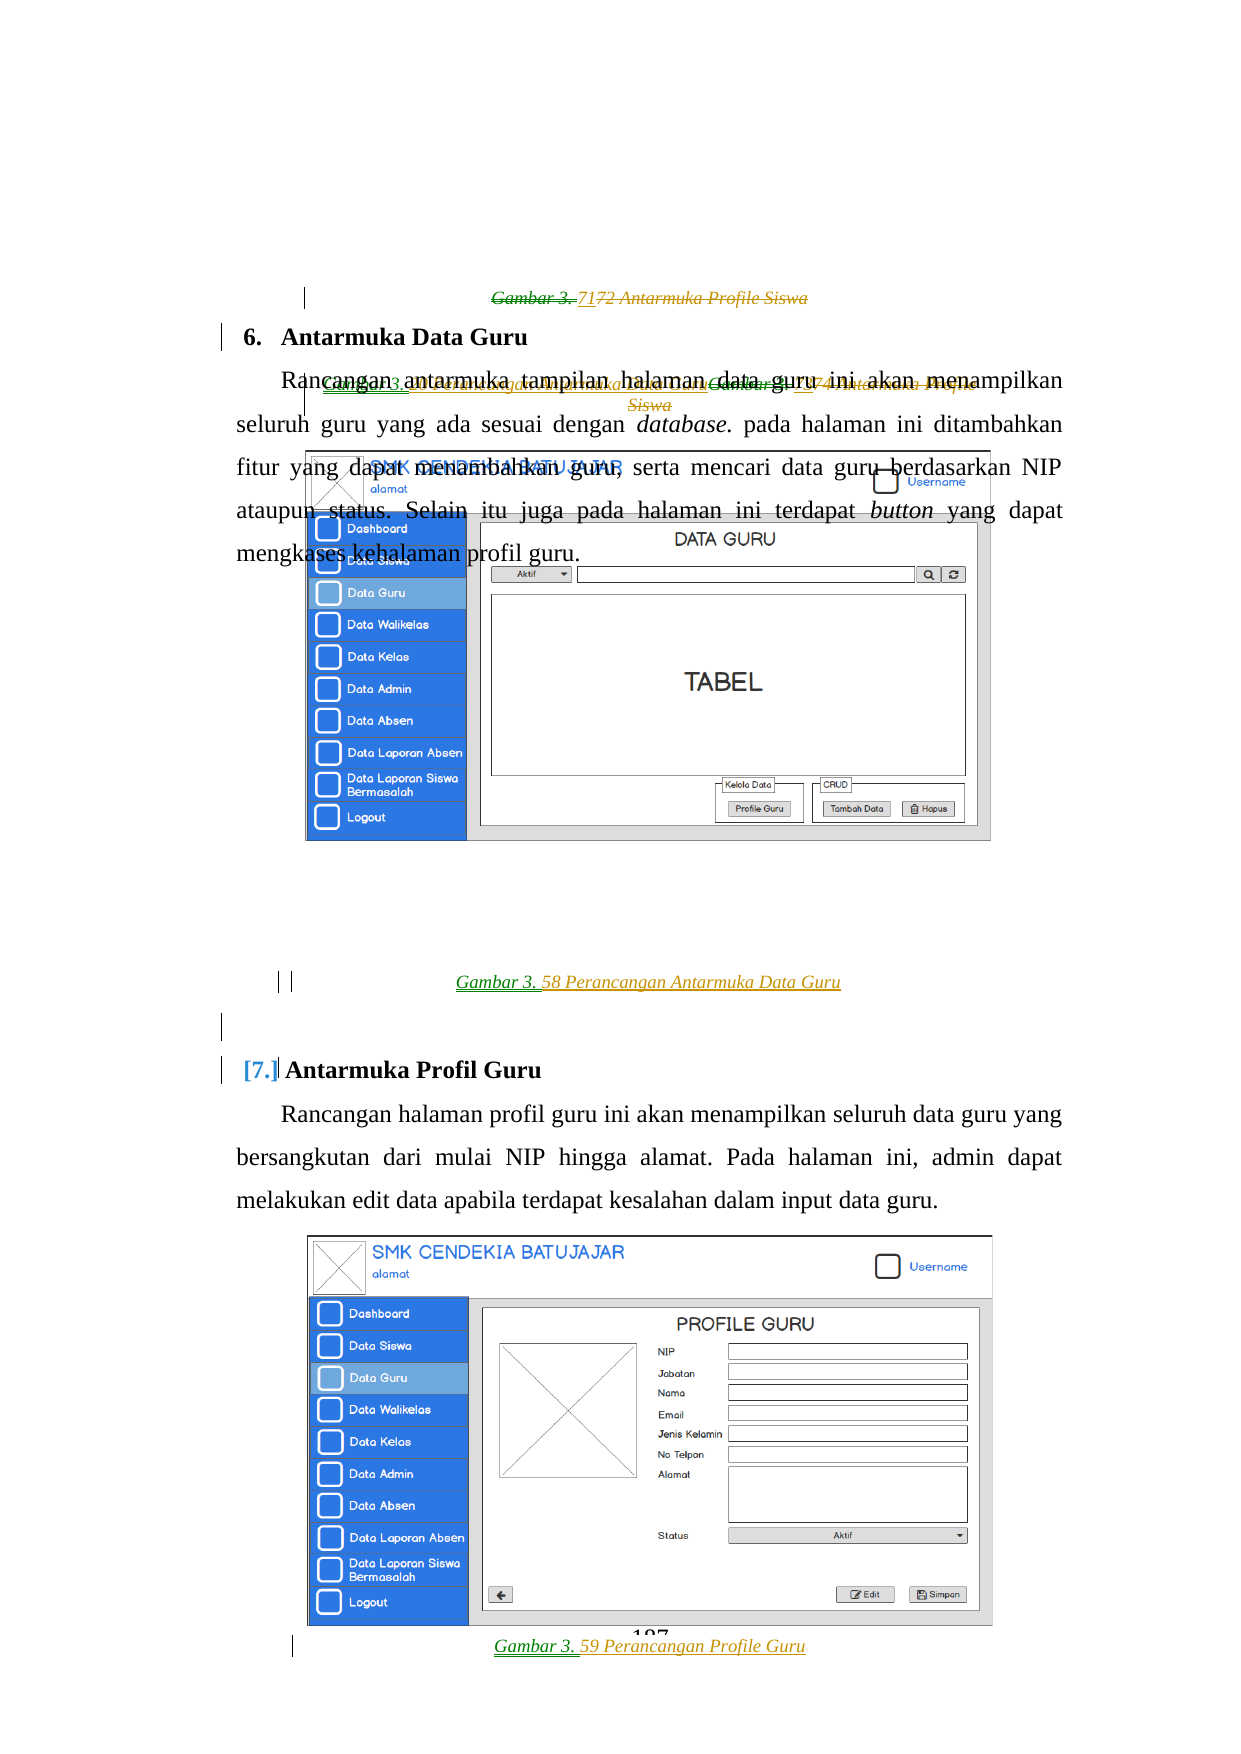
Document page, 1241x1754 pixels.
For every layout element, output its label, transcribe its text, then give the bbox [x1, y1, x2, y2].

list Antarmuka Data Guru [243, 322, 1063, 351]
list Antarmuka Profil Guru [243, 1056, 1063, 1084]
picture [307, 1235, 993, 1626]
text Rancangan antarmuka tampilan halaman data guru ini akan menampilkan seluruh guru yang ada sesuai dengan database. pada halaman ini ditambahkan fitur yang dapat menambahkan guru, serta mencari data guru berdasarkan NIP ataupun status. Selain itu juga pada halaman ini terdapat button yang dapat mengkases kehalaman profil guru. [236, 366, 1063, 567]
picture [305, 567, 991, 841]
text Rancangan halaman profil guru ini akan menampilkan seluruh data guru yang bersangkutan dari mulai NIP hingga alamat. Pada halaman ini, admin dapat melakukan edit data apabila terdapat kesalahan dalam input data guru. [236, 1099, 1063, 1214]
